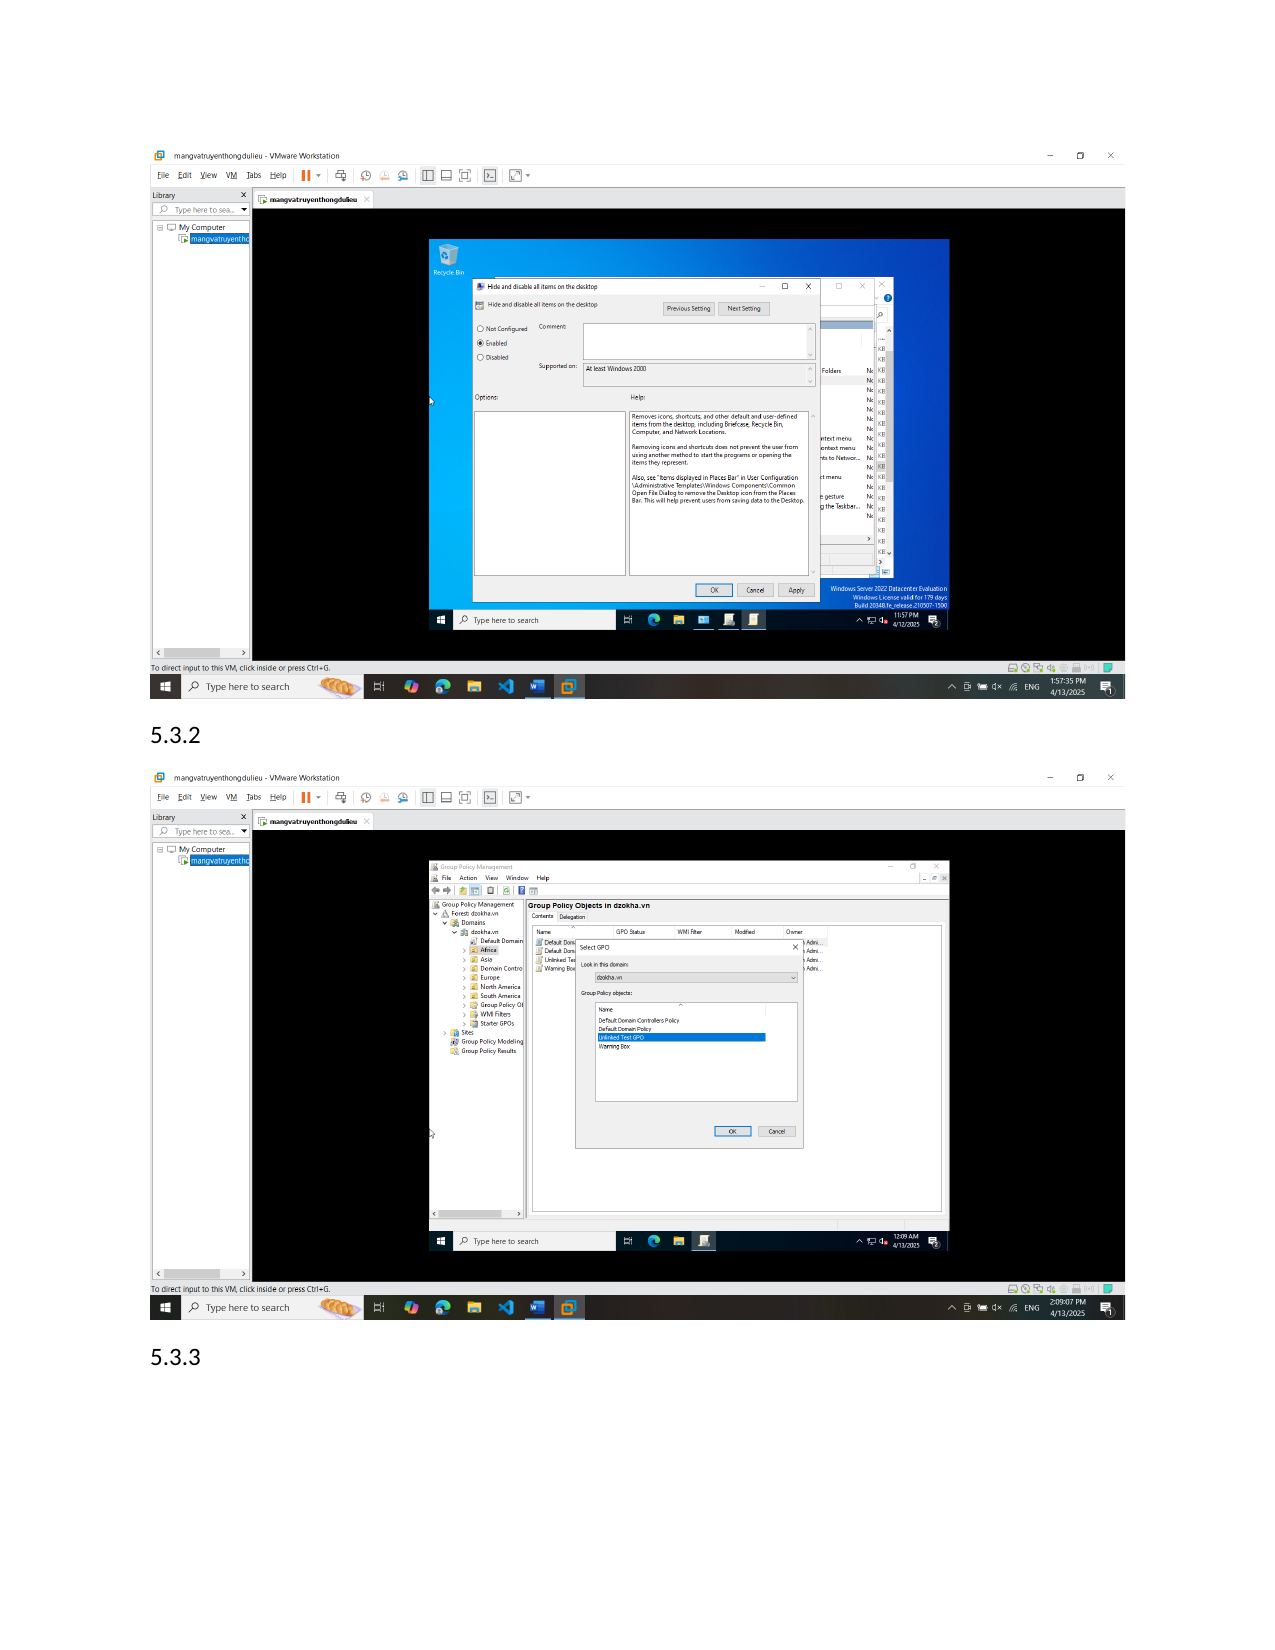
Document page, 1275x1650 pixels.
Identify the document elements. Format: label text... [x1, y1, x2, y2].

text 5.3.2 [150, 719, 1125, 750]
picture [150, 150, 1125, 699]
text 5.3.3 [150, 1341, 1125, 1371]
picture [150, 771, 1125, 1320]
